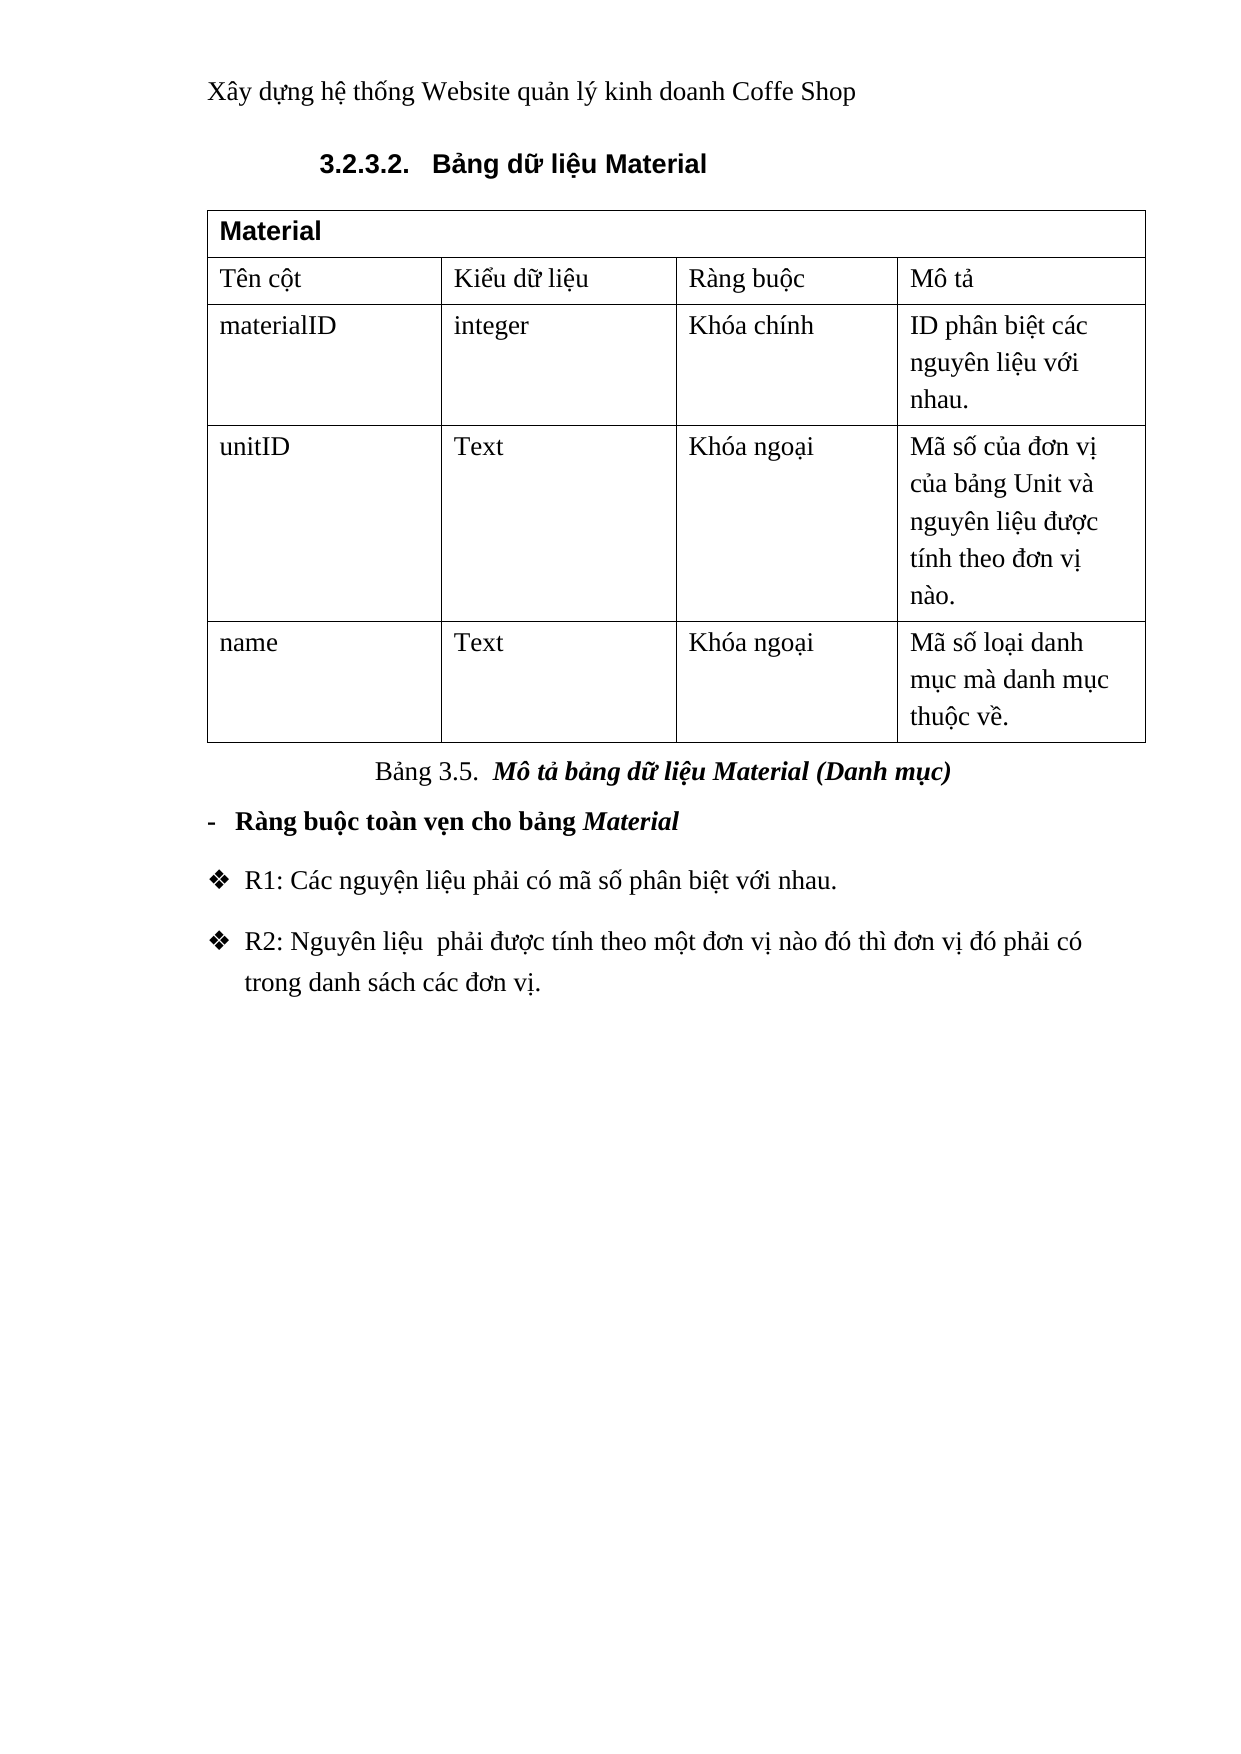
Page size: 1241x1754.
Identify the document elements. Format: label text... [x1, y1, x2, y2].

table_cell ID phân biệt các nguyên liệu với nhau. [898, 305, 1145, 425]
table_cell Tên cột [208, 258, 441, 304]
table_cell materialID [208, 305, 441, 425]
table_cell name [208, 622, 441, 742]
list R1: Các nguyện liệu phải có mã số phân biệt với nhau. [207, 849, 1122, 904]
table_cell integer [442, 305, 676, 425]
table_cell Mã số của đơn vị của bảng Unit và nguyên liệu được tính theo đơn vị nào. [898, 426, 1145, 621]
table_header Material [208, 211, 1145, 257]
list Bảng dữ liệu Material [319, 148, 1122, 179]
table_cell Khóa ngoại [677, 426, 897, 621]
table_cell Khóa ngoại [677, 622, 897, 742]
table_cell Khóa chính [677, 305, 897, 425]
table_cell Mã số loại danh mục mà danh mục thuộc về. [898, 622, 1145, 742]
table_cell Kiểu dữ liệu [442, 258, 676, 304]
table_cell Text [442, 426, 676, 621]
table_cell unitID [208, 426, 441, 621]
list R2: Nguyên liệu phải được tính theo một đơn vị nào đó thì đơn vị đó phải có trong danh sách các đơn vị. [207, 911, 1122, 997]
list Ràng buộc toàn vẹn cho bảng Material [207, 805, 1122, 836]
table_cell Mô tả [898, 258, 1145, 304]
list Mô tả bảng dữ liệu Material (Danh mục) [207, 756, 1122, 787]
table_cell Text [442, 622, 676, 742]
table_cell Ràng buộc [677, 258, 897, 304]
